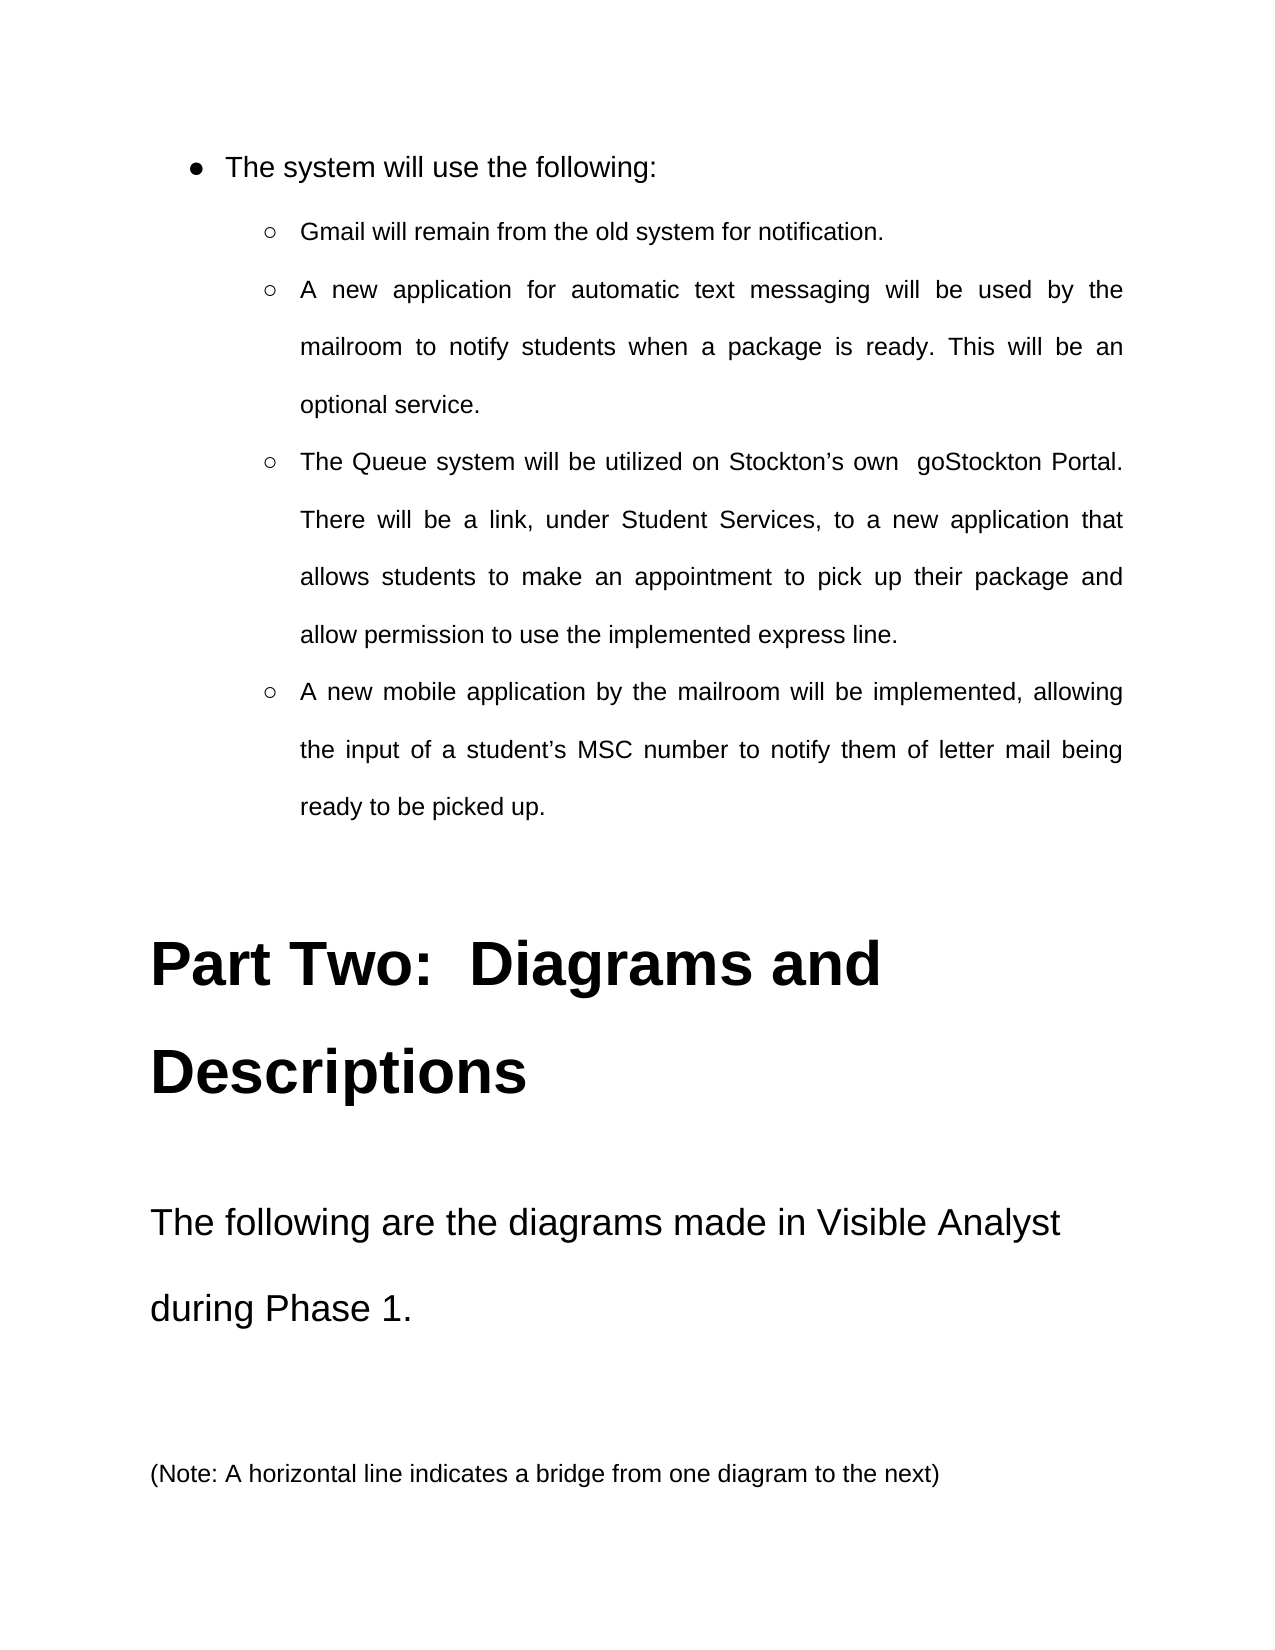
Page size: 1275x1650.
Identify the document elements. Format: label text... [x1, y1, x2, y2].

list A new mobile application by the mailroom will be implemented, allowing the input of a student’s MSC number to notify them of letter mail being ready to be picked up. [262, 677, 1125, 821]
list The Queue system will be utilized on Stockton’s own goStockton Portal. There will be a link, under Student Services, to a new application that allows students to make an appointment to pick up their package and allow permission to use the implemented express line. [262, 447, 1125, 648]
list Gmail will remain from the old system for notification. [262, 217, 1125, 246]
text (Note: A horizontal line indicates a bridge from one diagram to the next) [150, 1458, 1125, 1487]
list The system will use the following: [187, 150, 1125, 183]
text The following are the diagrams made in Visible Analyst during Phase 1. [150, 1200, 1125, 1329]
text Part Two: Diagrams and Descriptions [150, 927, 1125, 1106]
list A new application for automatic text messaging will be used by the mailroom to notify students when a package is ready. This will be an optional service. [262, 274, 1125, 418]
